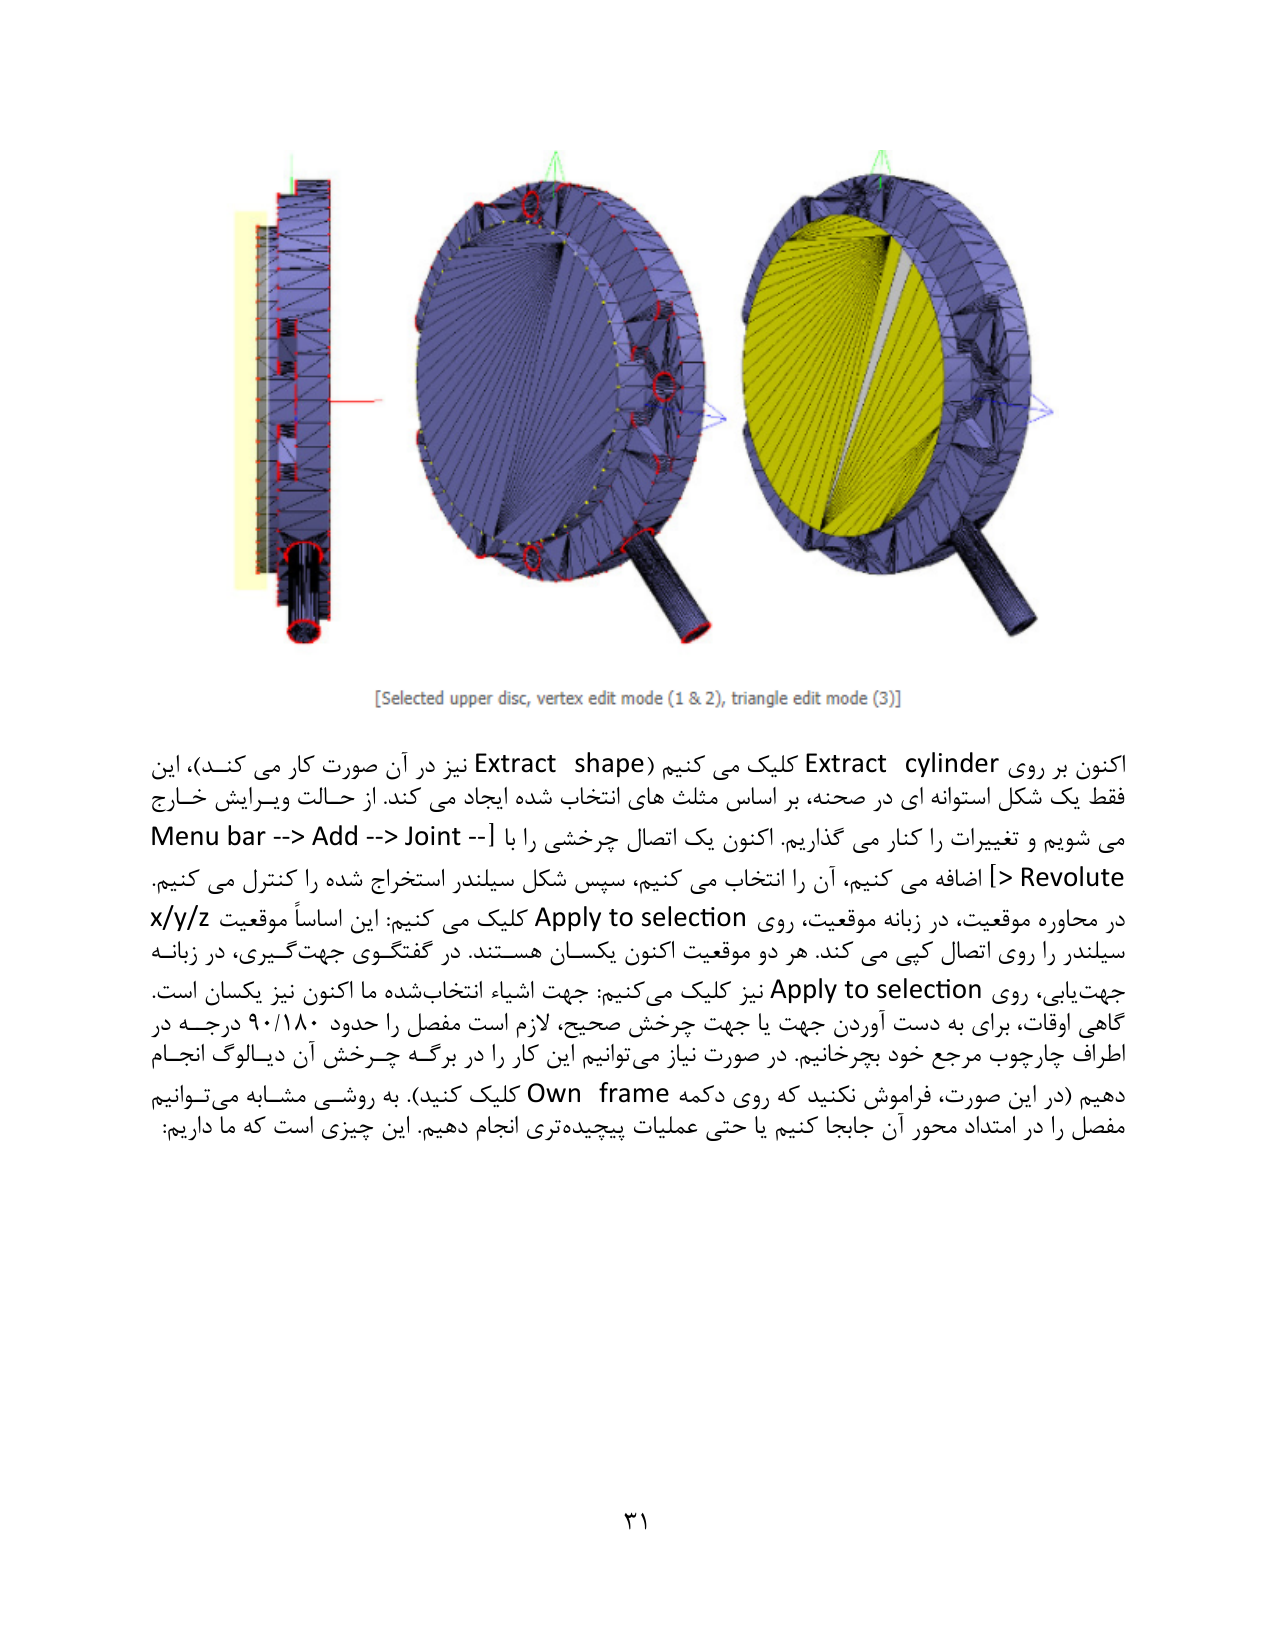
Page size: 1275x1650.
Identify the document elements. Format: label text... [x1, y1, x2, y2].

picture [215, 150, 1060, 725]
text اکنون بر روی Extract cylinder کلیک می کنیم (Extract shape نیز در آن صورت کار می کند)، این فقط یک شکل استوانه ای در صحنه، بر اساس مثلث های انتخاب شده ایجاد می کند. از حالت ویرایش خارج می شویم و تغییرات را کنار می گذاریم. اکنون یک اتصال چرخشی را با [Menu bar --> Add --> Joint --> Revolute] اضافه می کنیم، آن را انتخاب می کنیم، سپس شکل سیلندر استخراج شده را کنترل می کنیم. در محاوره موقعیت، در زبانه موقعیت، روی Apply to selection کلیک می کنیم: این اساساً موقعیت x/y/z سیلندر را روی اتصال کپی می کند. هر دو موقعیت اکنون یکسان هستند. در گفتگوی جهت‌گیری، در زبانه جهت‌یابی، روی Apply to selection نیز کلیک می‌کنیم: جهت اشیاء انتخاب‌شده ما اکنون نیز یکسان است. گاهی اوقات، برای به دست آوردن جهت یا جهت چرخش صحیح، لازم است مفصل را حدود 90/180 درجه در اطراف چارچوب مرجع خود بچرخانیم. در صورت نیاز می‌توانیم این کار را در برگه چرخش آن دیالوگ انجام دهیم (در این صورت، فراموش نکنید که روی دکمه Own frame کلیک کنید). به روشی مشابه می‌توانیم مفصل را در امتداد محور آن جابجا کنیم یا حتی عملیات پیچیده‌تری انجام دهیم. این چیزی است که ما داریم: [150, 744, 1125, 1144]
